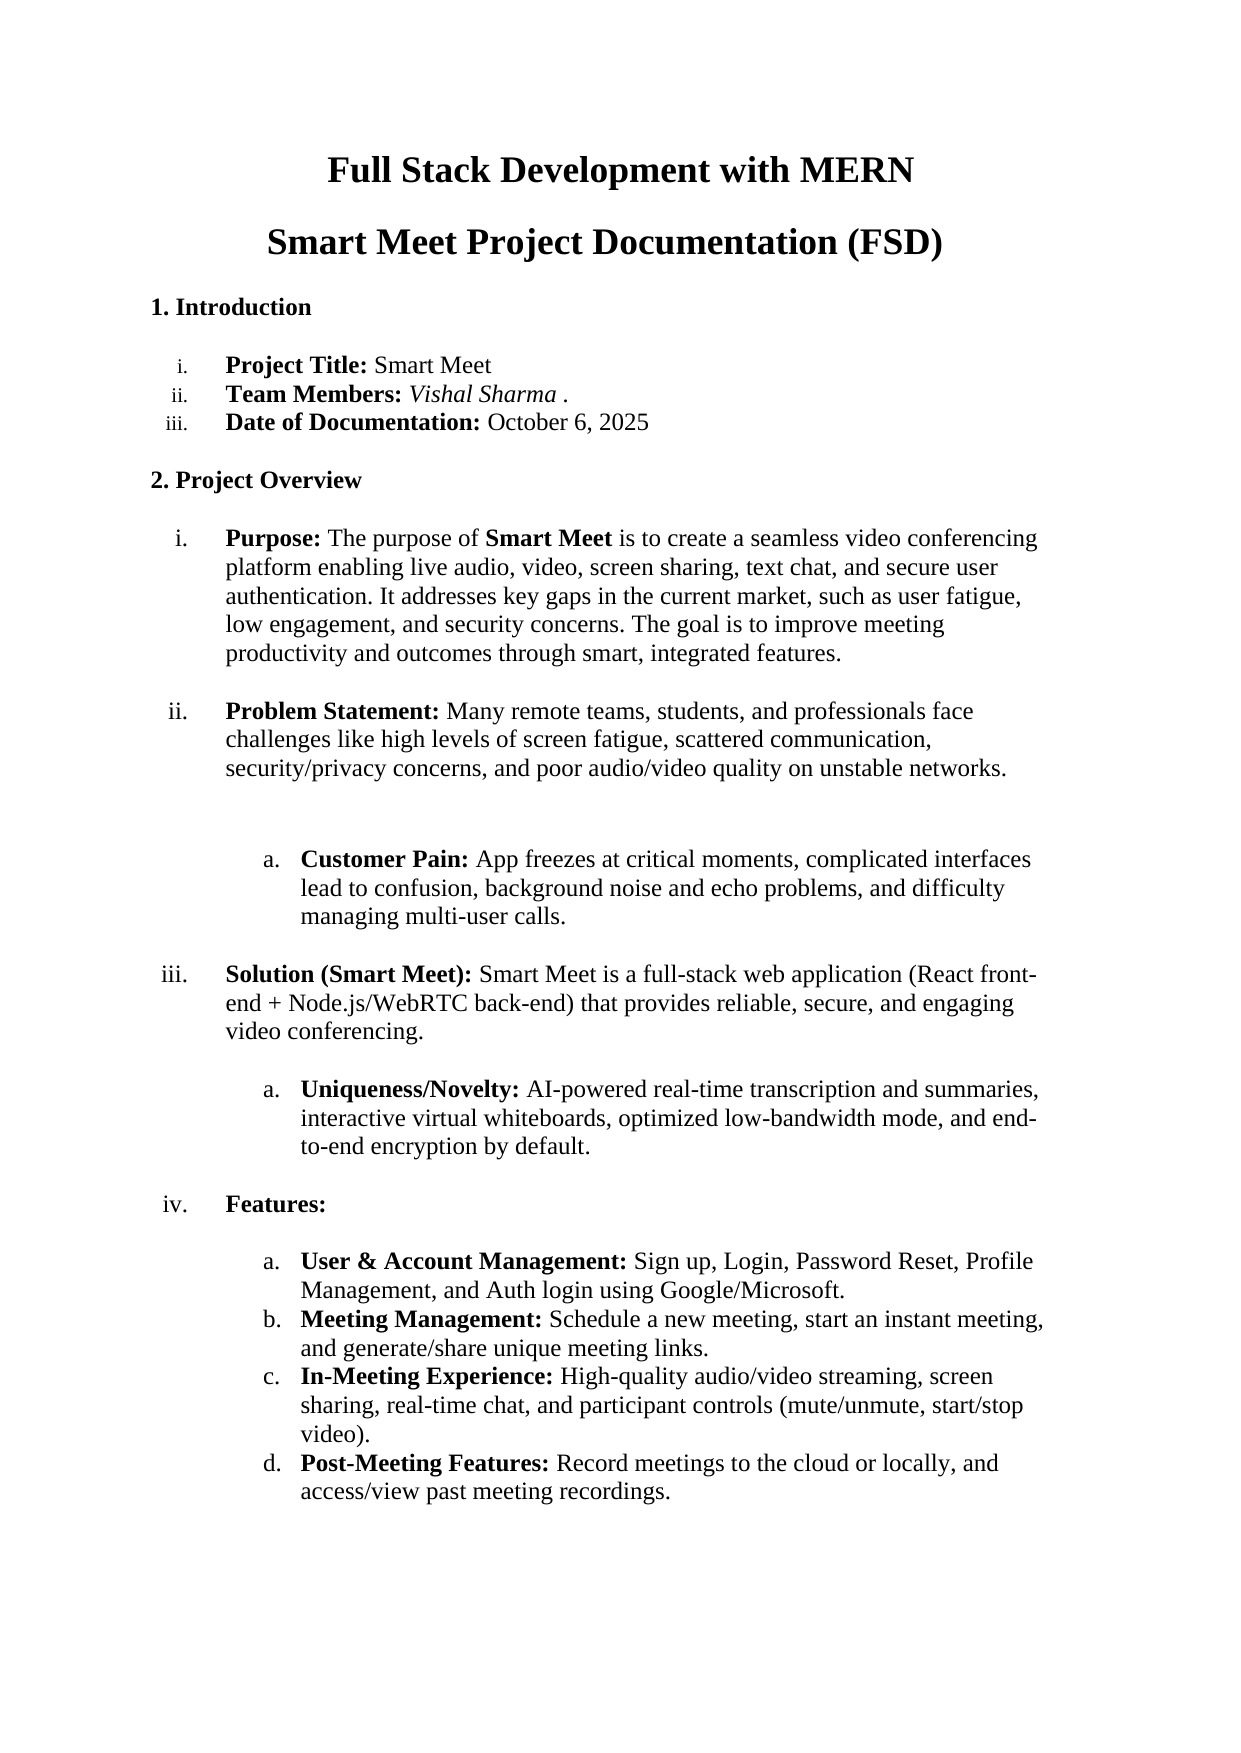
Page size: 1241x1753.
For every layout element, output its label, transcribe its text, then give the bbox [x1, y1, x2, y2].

list Problem Statement: Many remote teams, students, and professionals face challenges like high levels of screen fatigue, scattered communication, security/privacy concerns, and poor audio/video quality on unstable networks. [188, 696, 1059, 782]
list Customer Pain: App freezes at critical moments, complicated interfaces lead to confusion, background noise and echo problems, and difficulty managing multi-user calls. [263, 844, 1059, 930]
list Project Title: Smart Meet [188, 350, 1059, 379]
text Smart Meet Project Documentation (FSD) [150, 220, 1059, 263]
text 1. Introduction [150, 292, 1059, 321]
list Meeting Management: Schedule a new meeting, start an instant meeting, and generate/share unique meeting links. [263, 1304, 1059, 1361]
list Post-Meeting Features: Record meetings to the cloud or locally, and access/view past meeting recordings. [263, 1448, 1059, 1505]
list User & Account Management: Sign up, Login, Password Reset, Profile Management, and Auth login using Google/Microsoft. [263, 1246, 1059, 1304]
list Date of Documentation: October 6, 2025 [188, 407, 1059, 436]
text 2. Project Overview [150, 465, 1059, 494]
list Features: [188, 1189, 1059, 1218]
text Full Stack Development with MERN [150, 147, 914, 191]
list Solution (Smart Meet): Smart Meet is a full-stack web application (React front-end + Node.js/WebRTC back-end) that provides reliable, secure, and engaging video conferencing. [188, 959, 1059, 1045]
list Team Members: Vishal Sharma . [188, 379, 1059, 407]
list Purpose: The purpose of Smart Meet is to create a seamless video conferencing platform enabling live audio, video, screen sharing, text chat, and secure user authentication. It addresses key gaps in the current market, such as user fatigue, low engagement, and security concerns. The goal is to improve meeting productivity and outcomes through smart, integrated features. [188, 523, 1059, 667]
list In-Meeting Experience: High-quality audio/video streaming, screen sharing, real-time chat, and participant controls (mute/unmute, start/stop video). [263, 1361, 1059, 1448]
list Uniqueness/Novelty: AI-powered real-time transcription and summaries, interactive virtual whiteboards, optimized low-bandwidth mode, and end-to-end encryption by default. [263, 1074, 1059, 1160]
